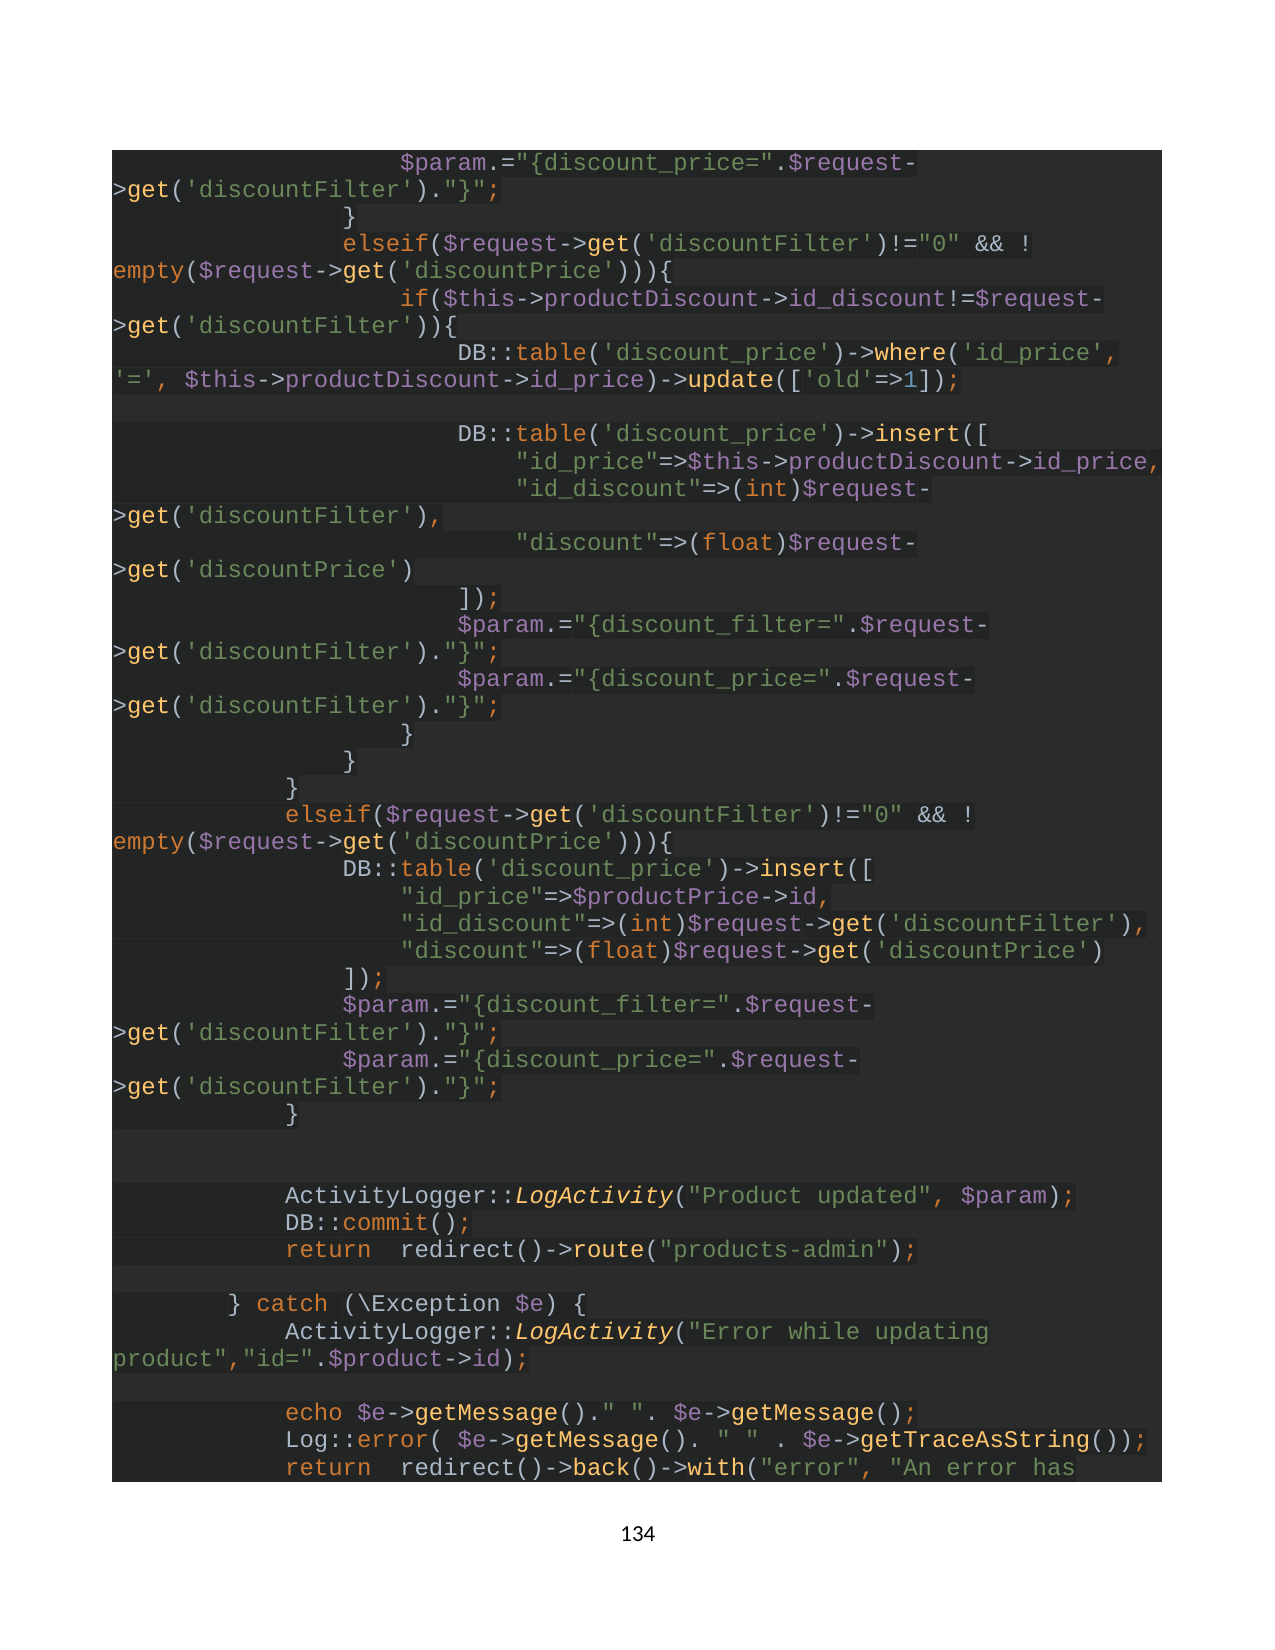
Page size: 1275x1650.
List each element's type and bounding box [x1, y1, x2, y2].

text [112, 150, 1162, 1482]
